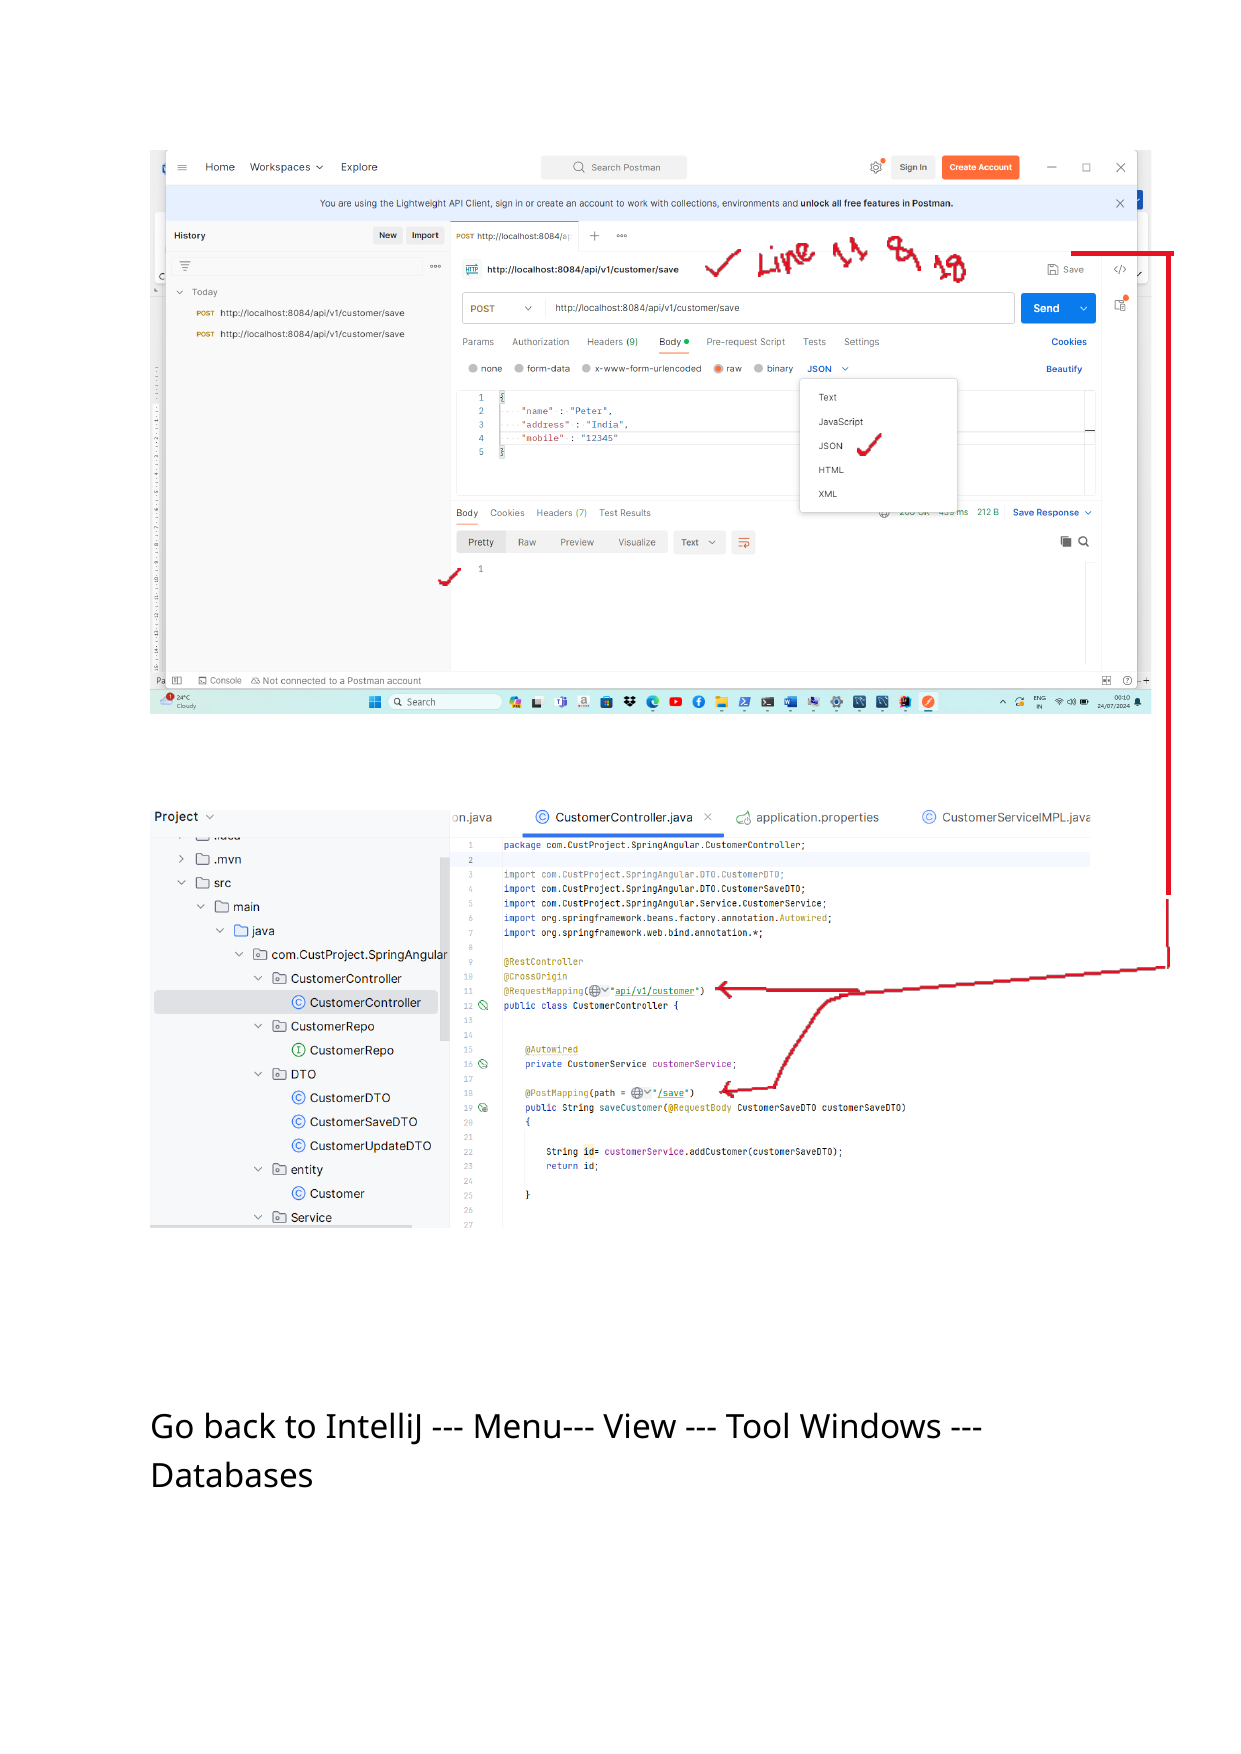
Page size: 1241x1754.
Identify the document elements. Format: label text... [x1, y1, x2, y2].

picture [150, 150, 1174, 895]
text Go back to IntelliJ --- Menu--- View --- Tool Windows ---Databases [150, 1402, 1090, 1497]
picture [150, 810, 1170, 1228]
